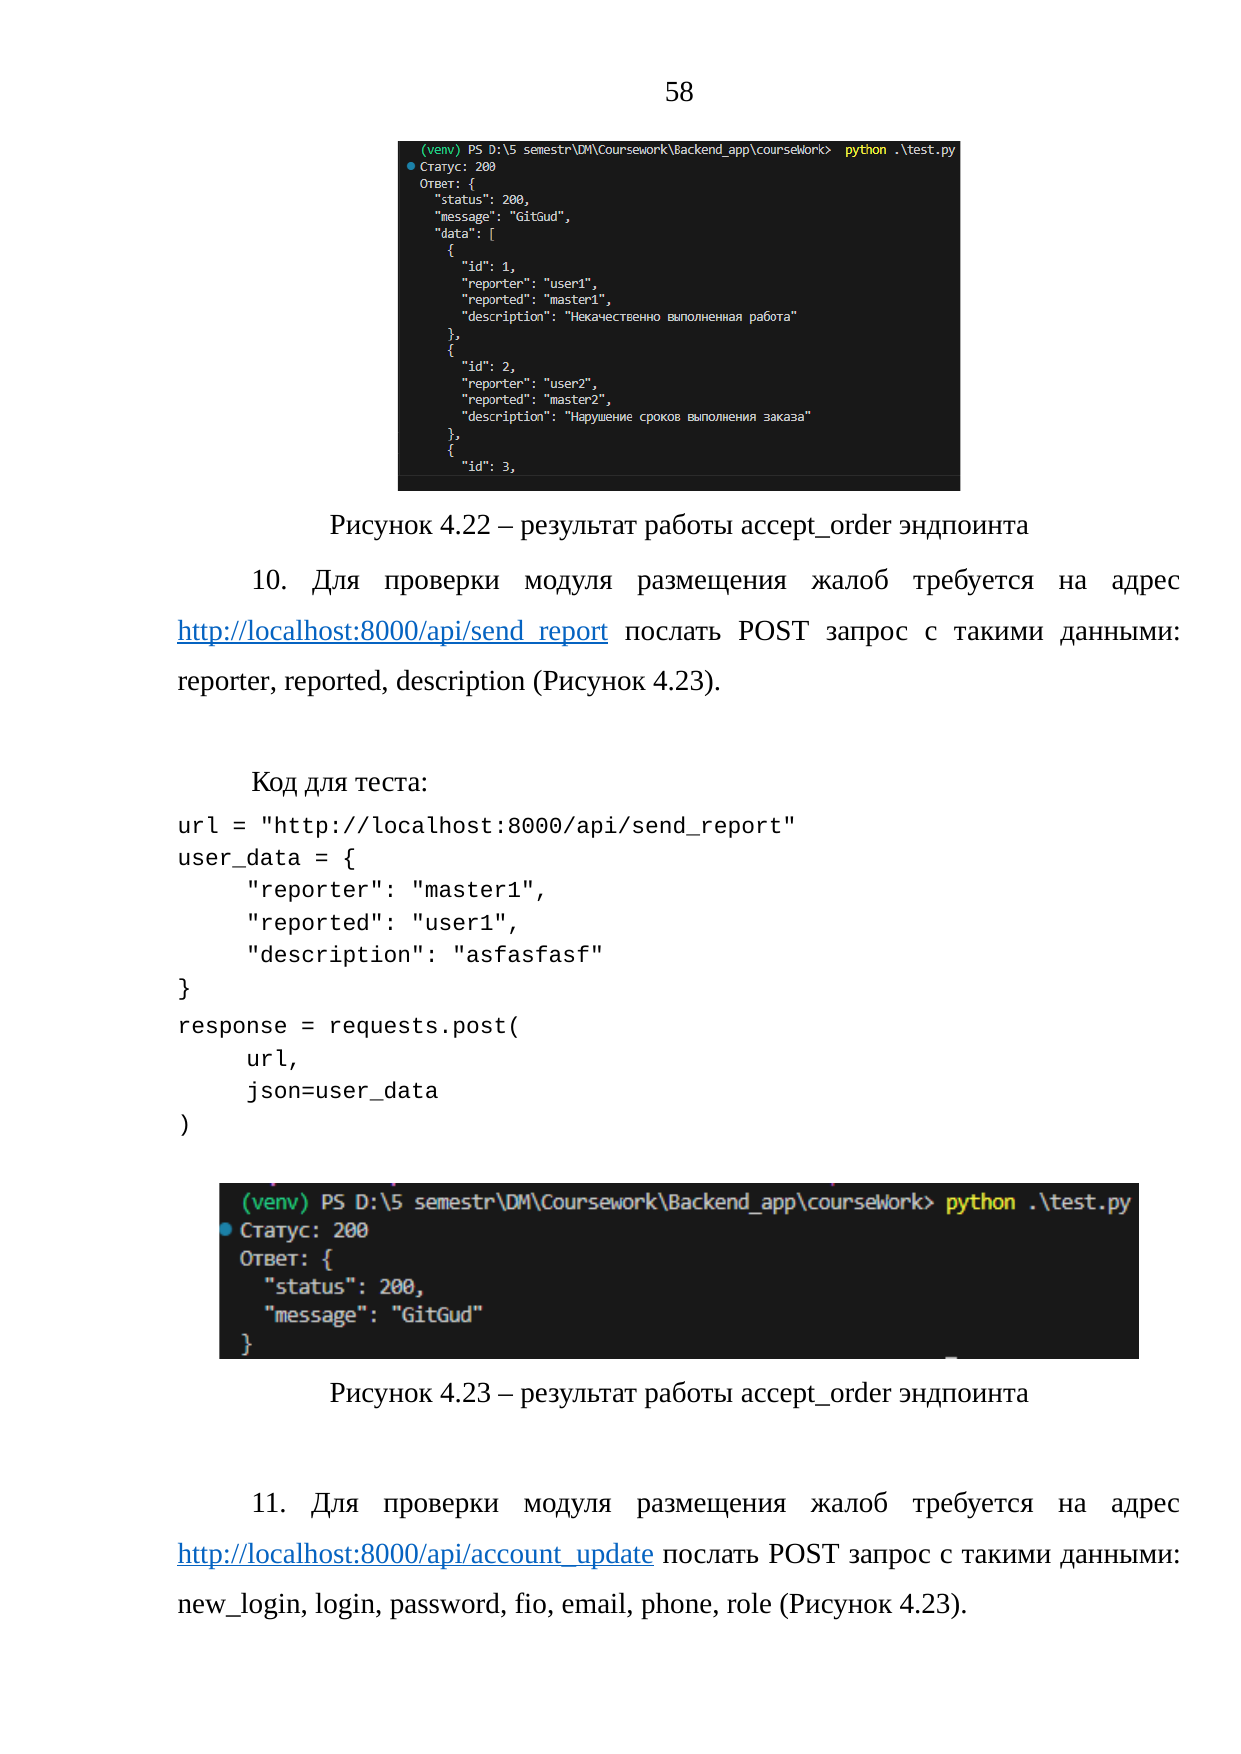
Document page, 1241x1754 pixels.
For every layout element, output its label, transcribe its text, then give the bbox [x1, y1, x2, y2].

text url = "http://localhost:8000/api/send_report" [177, 814, 1181, 840]
text json=user_data [177, 1080, 1181, 1106]
text Рисунок 4.23 – результат работы accept_order эндпоинта [177, 1375, 1181, 1409]
picture [397, 141, 961, 491]
text url, [177, 1047, 1181, 1073]
text Рисунок 4.22 – результат работы accept_order эндпоинта [177, 507, 1181, 541]
text ) [177, 1112, 1181, 1138]
text response = requests.post( [177, 1015, 1181, 1041]
text "reporter": "master1", [177, 879, 1181, 905]
picture [219, 1183, 1139, 1359]
text } [177, 976, 1181, 1002]
text "reported": "user1", [177, 911, 1181, 937]
text user_data = { [177, 846, 1181, 872]
text Код для теста: [177, 764, 1181, 797]
text "description": "asfasfasf" [177, 944, 1181, 969]
text 10. Для проверки модуля размещения жалоб требуется на адрес http://localhost:8000/api/send_report послать POST запрос с такими данными: reporter, reported, description (Рисунок 4.23). [177, 562, 1181, 697]
text 11. Для проверки модуля размещения жалоб требуется на адрес http://localhost:8000/api/account_update послать POST запрос с такими данными: new_login, login, password, fio, email, phone, role (Рисунок 4.23). [177, 1486, 1181, 1620]
